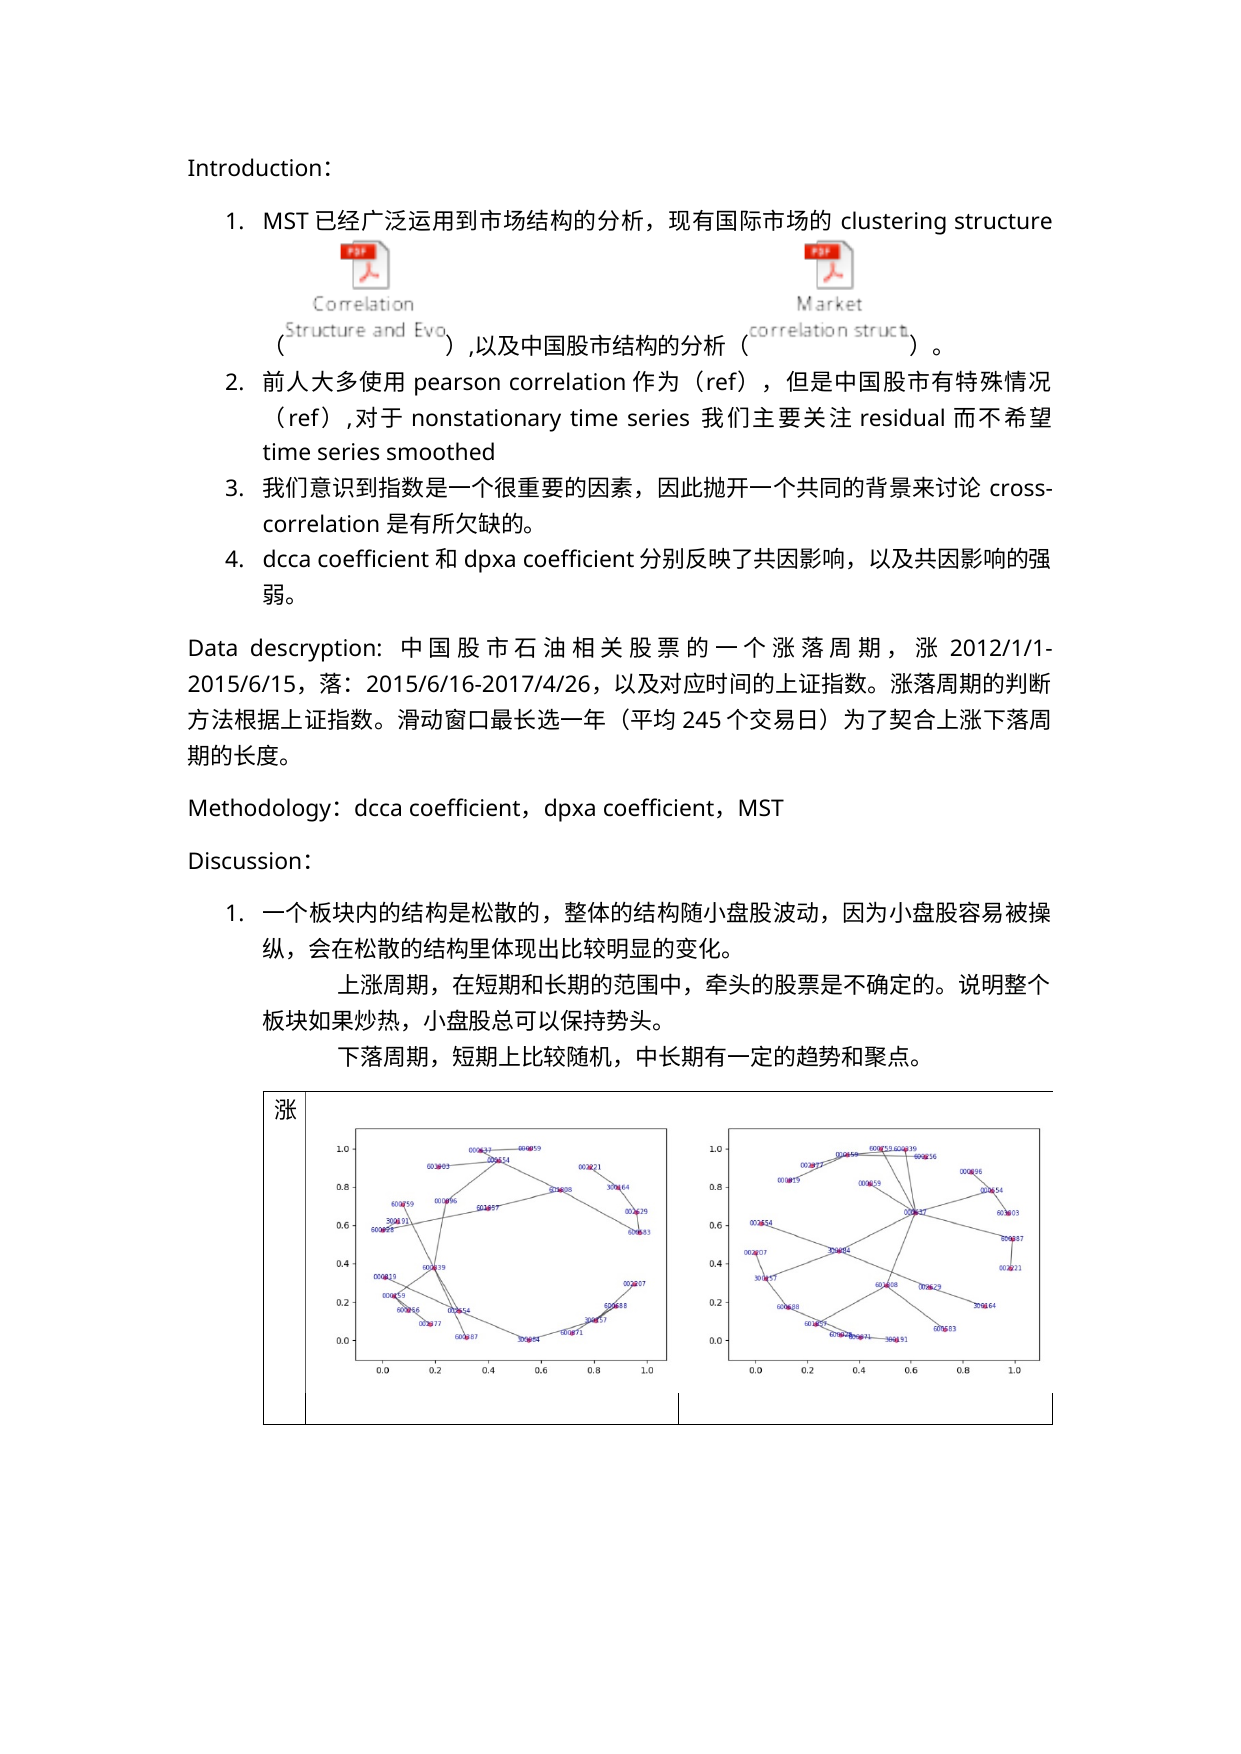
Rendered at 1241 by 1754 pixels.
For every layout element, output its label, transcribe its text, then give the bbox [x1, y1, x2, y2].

list MST已经广泛运用到市场结构的分析，现有国际市场的clustering structure （）,以及中国股市结构的分析（）。 [225, 203, 1053, 361]
list 一个板块内的结构是松散的，整体的结构随小盘股波动，因为小盘股容易被操纵，会在松散的结构里体现出比较明显的变化。 [225, 895, 1053, 964]
list dcca coefficient 和 dpxa coefficient分别反映了共因影响，以及共因影响的强弱。 [225, 541, 1053, 611]
list 我们意识到指数是一个很重要的因素，因此抛开一个共同的背景来讨论cross-correlation 是有所欠缺的。 [225, 469, 1053, 539]
list 前人大多使用pearson correlation作为（ref），但是中国股市有特殊情况（ref）,对于nonstationary time series 我们主要关注residual而不希望time series smoothed [225, 364, 1053, 467]
table_header [679, 1393, 1052, 1423]
picture [305, 1092, 1079, 1393]
list 上涨周期，在短期和长期的范围中，牵头的股票是不确定的。说明整个板块如果炒热，小盘股总可以保持势头。 [262, 967, 1053, 1036]
text Introduction： [187, 150, 1053, 183]
table_header [306, 1393, 678, 1423]
table_header 涨 [264, 1092, 305, 1423]
list 下落周期，短期上比较随机，中长期有一定的趋势和聚点。 [262, 1039, 1053, 1072]
text Methodology：dcca coefficient，dpxa coefficient，MST [187, 790, 1053, 823]
text Discussion： [187, 843, 1053, 876]
text Data descryption: 中国股市石油相关股票的一个涨落周期，涨2012/1/1-2015/6/15，落：2015/6/16-2017/4/26，以及对应时间的上证指数。涨落周期的判断方法根据上证指数。滑动窗口最长选一年（平均245个交易日）为了契合上涨下落周期的长度。 [187, 630, 1053, 771]
